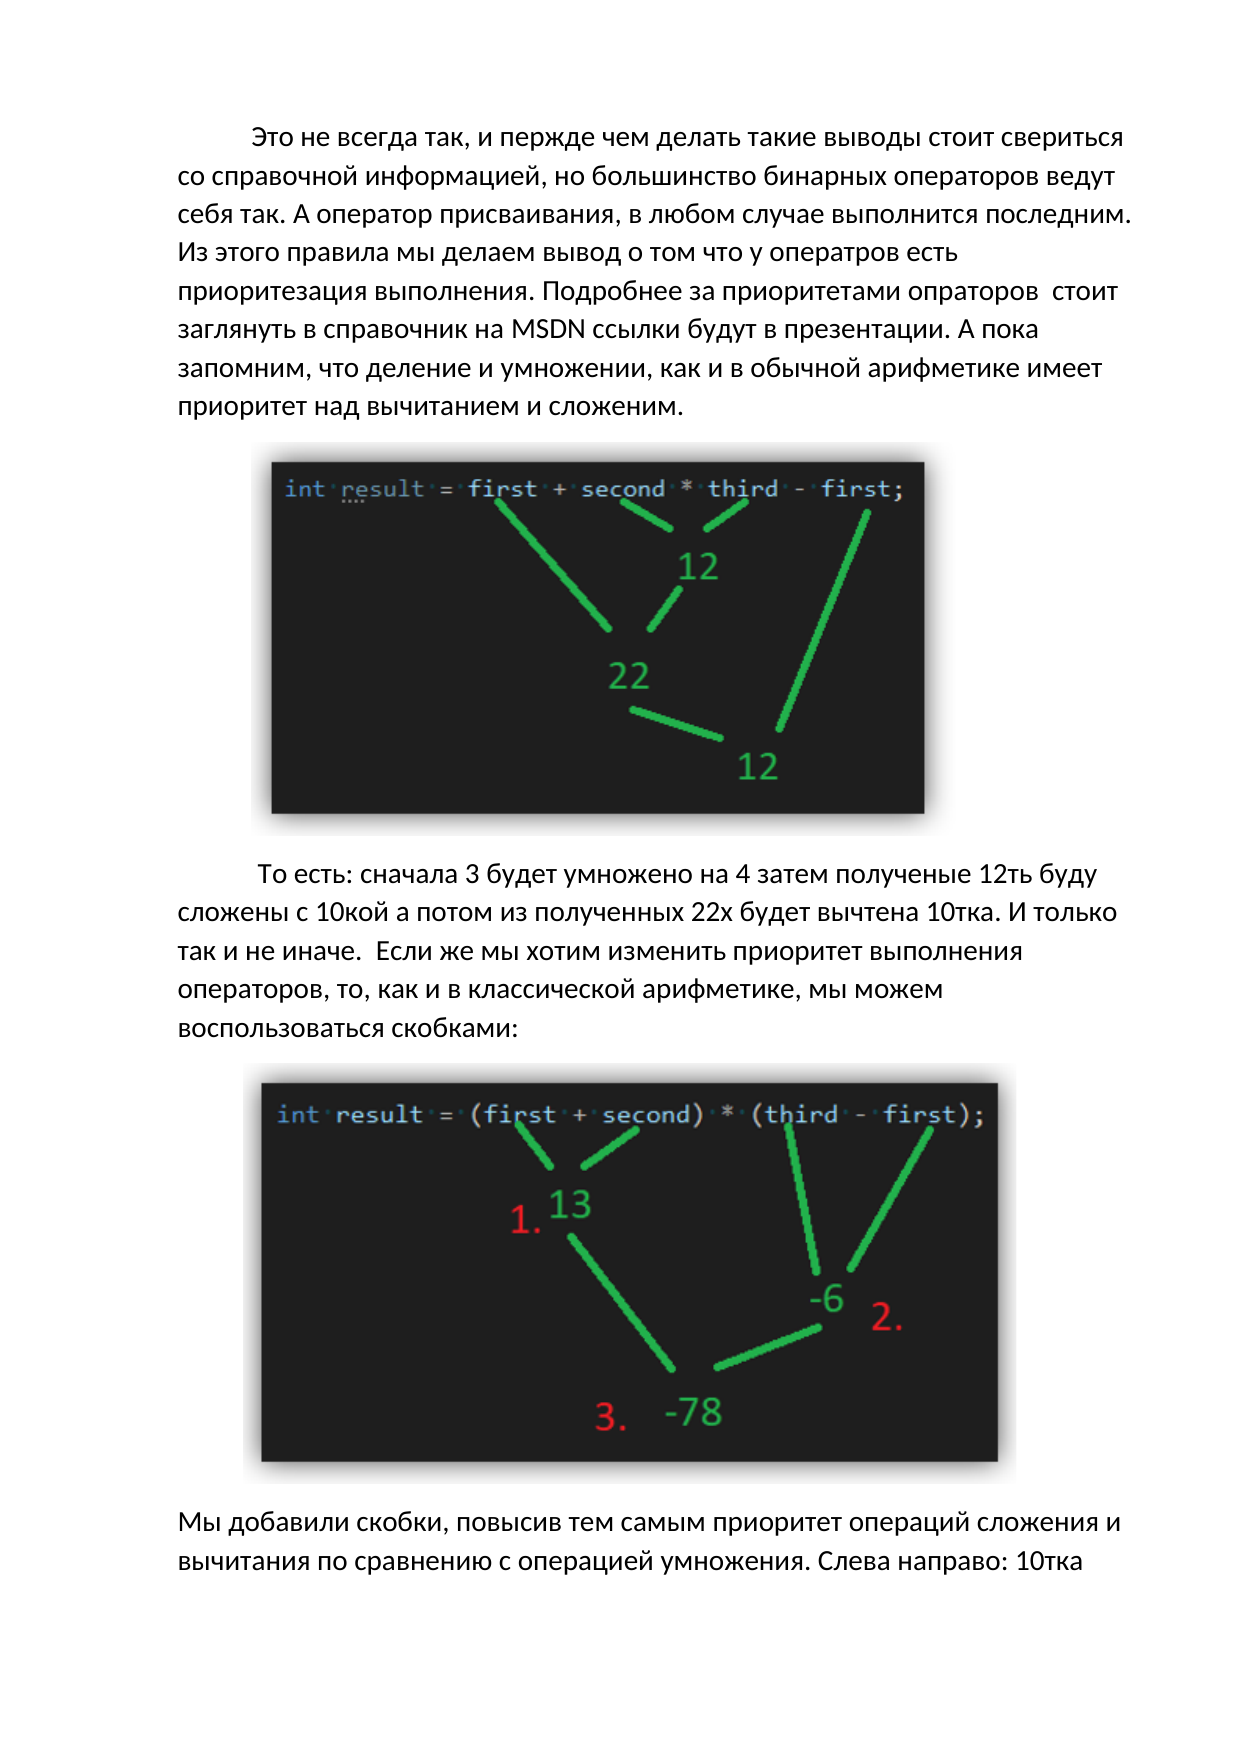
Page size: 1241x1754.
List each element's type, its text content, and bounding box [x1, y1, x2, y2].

text То есть: сначала 3 будет умножено на 4 затем полученые 12ть буду сложены с 10кой а потом из полученных 22х будет вычтена 10тка. И только так и не иначе. Если же мы хотим изменить приоритет выполнения операторов, то, как и в классической арифметике, мы можем воспользоваться скобками: [177, 855, 1152, 1044]
picture [251, 442, 956, 836]
text Это не всегда так, и пержде чем делать такие выводы стоит свериться со справочной информацией, но большинство бинарных операторов ведут себя так. А оператор присваивания, в любом случае выполнится последним. Из этого правила мы делаем вывод о том что у оператров есть приоритезация выполнения. Подробнее за приоритетами опраторов стоит заглянуть в справочник на MSDN ссылки будут в презентации. А пока запомним, что деление и умножении, как и в обычной арифметике имеет приоритет над вычитанием и сложеним. [177, 118, 1152, 423]
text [177, 1503, 1152, 1578]
picture [243, 1063, 1017, 1484]
